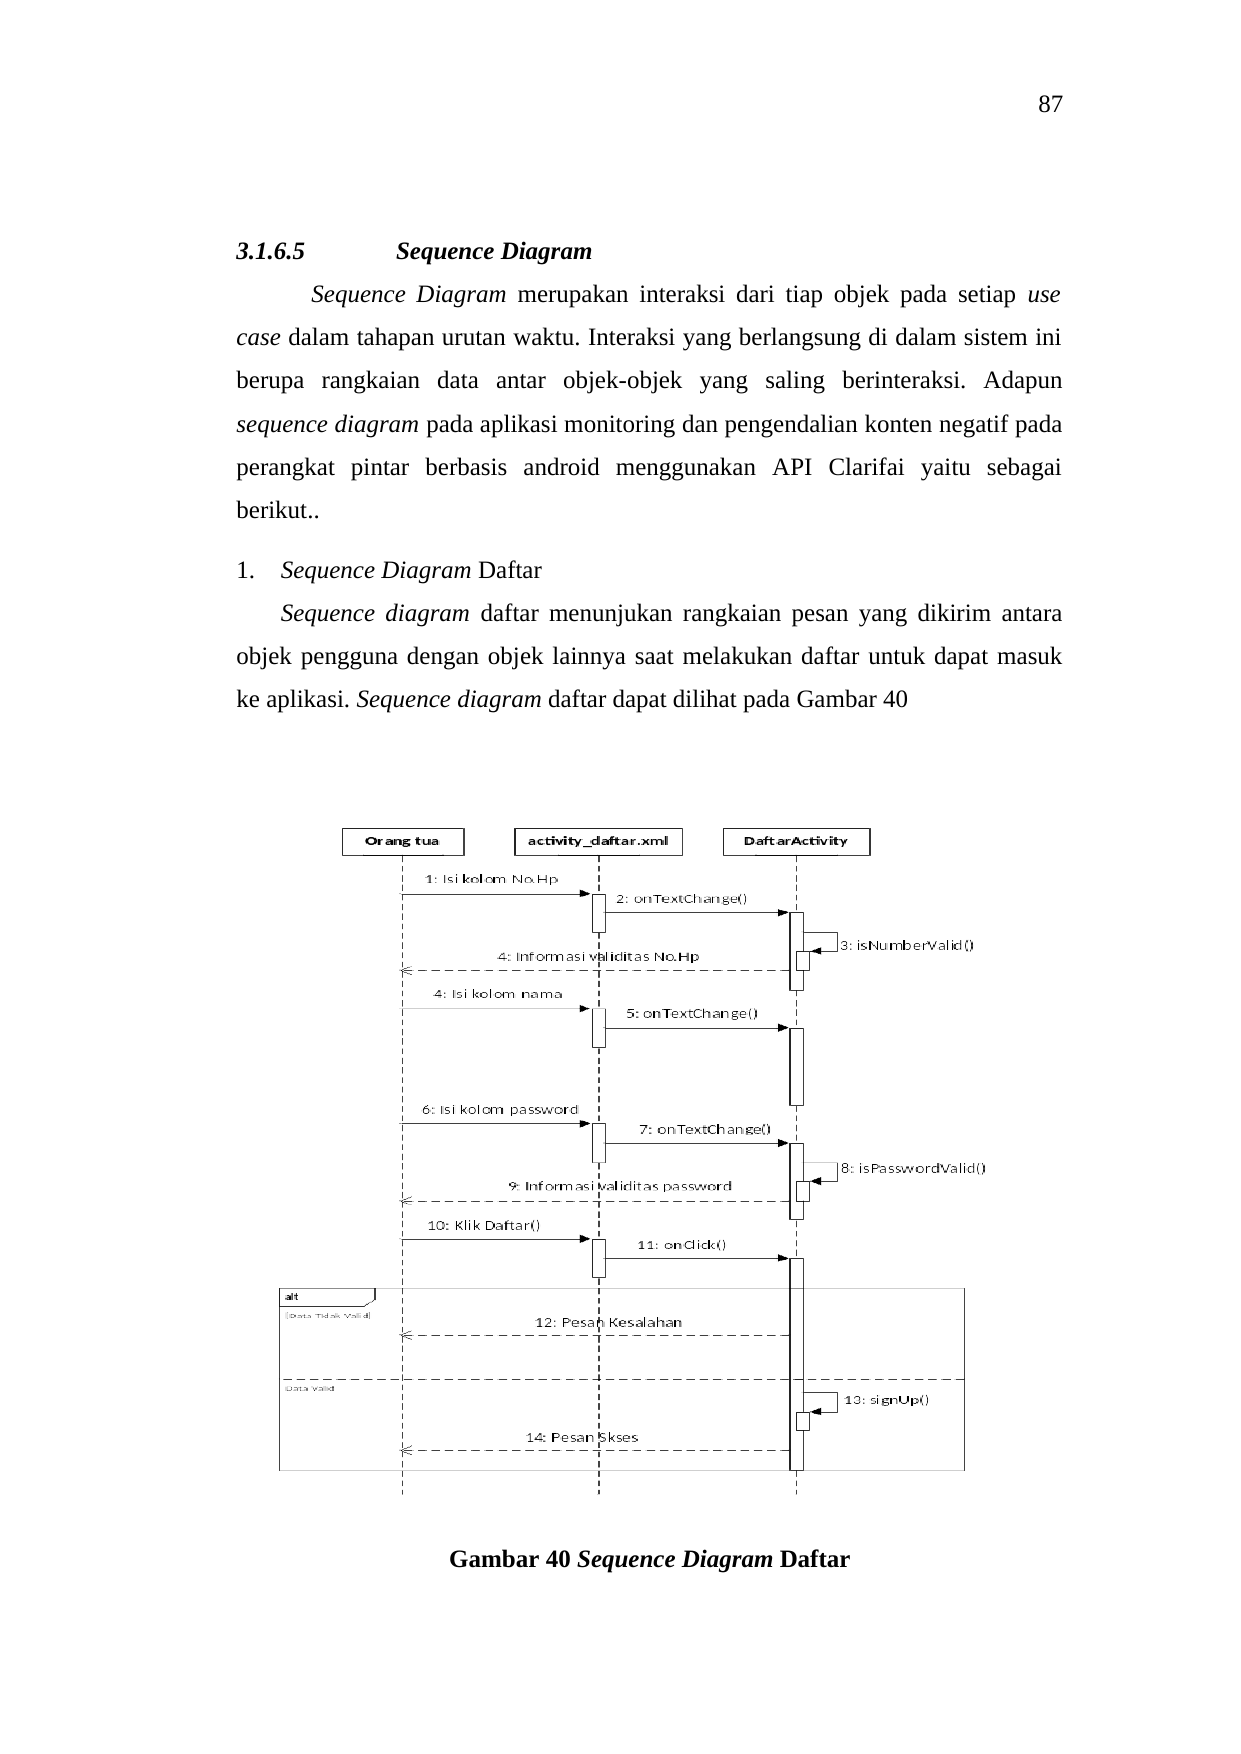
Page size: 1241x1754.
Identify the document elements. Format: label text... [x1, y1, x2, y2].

text Gambar 40 Sequence Diagram Daftar [236, 1544, 1063, 1573]
list Sequence Diagram Daftar [236, 555, 1063, 583]
text Sequence diagram daftar menunjukan rangkaian pesan yang dikirim antara objek pengguna dengan objek lainnya saat melakukan daftar untuk dapat masuk ke aplikasi. Sequence diagram daftar dapat dilihat pada Gambar 40 [236, 598, 1063, 713]
subtitle Sequence Diagram [236, 236, 1063, 265]
text Sequence Diagram merupakan interaksi dari tiap objek pada setiap use case dalam tahapan urutan waktu. Interaksi yang berlangsung di dalam sistem ini berupa rangkaian data antar objek-objek yang saling berinteraksi. Adapun sequence diagram pada aplikasi monitoring dan pengendalian konten negatif pada perangkat pintar berbasis android menggunakan API Clarifai yaitu sebagai berikut.. [236, 279, 1063, 524]
